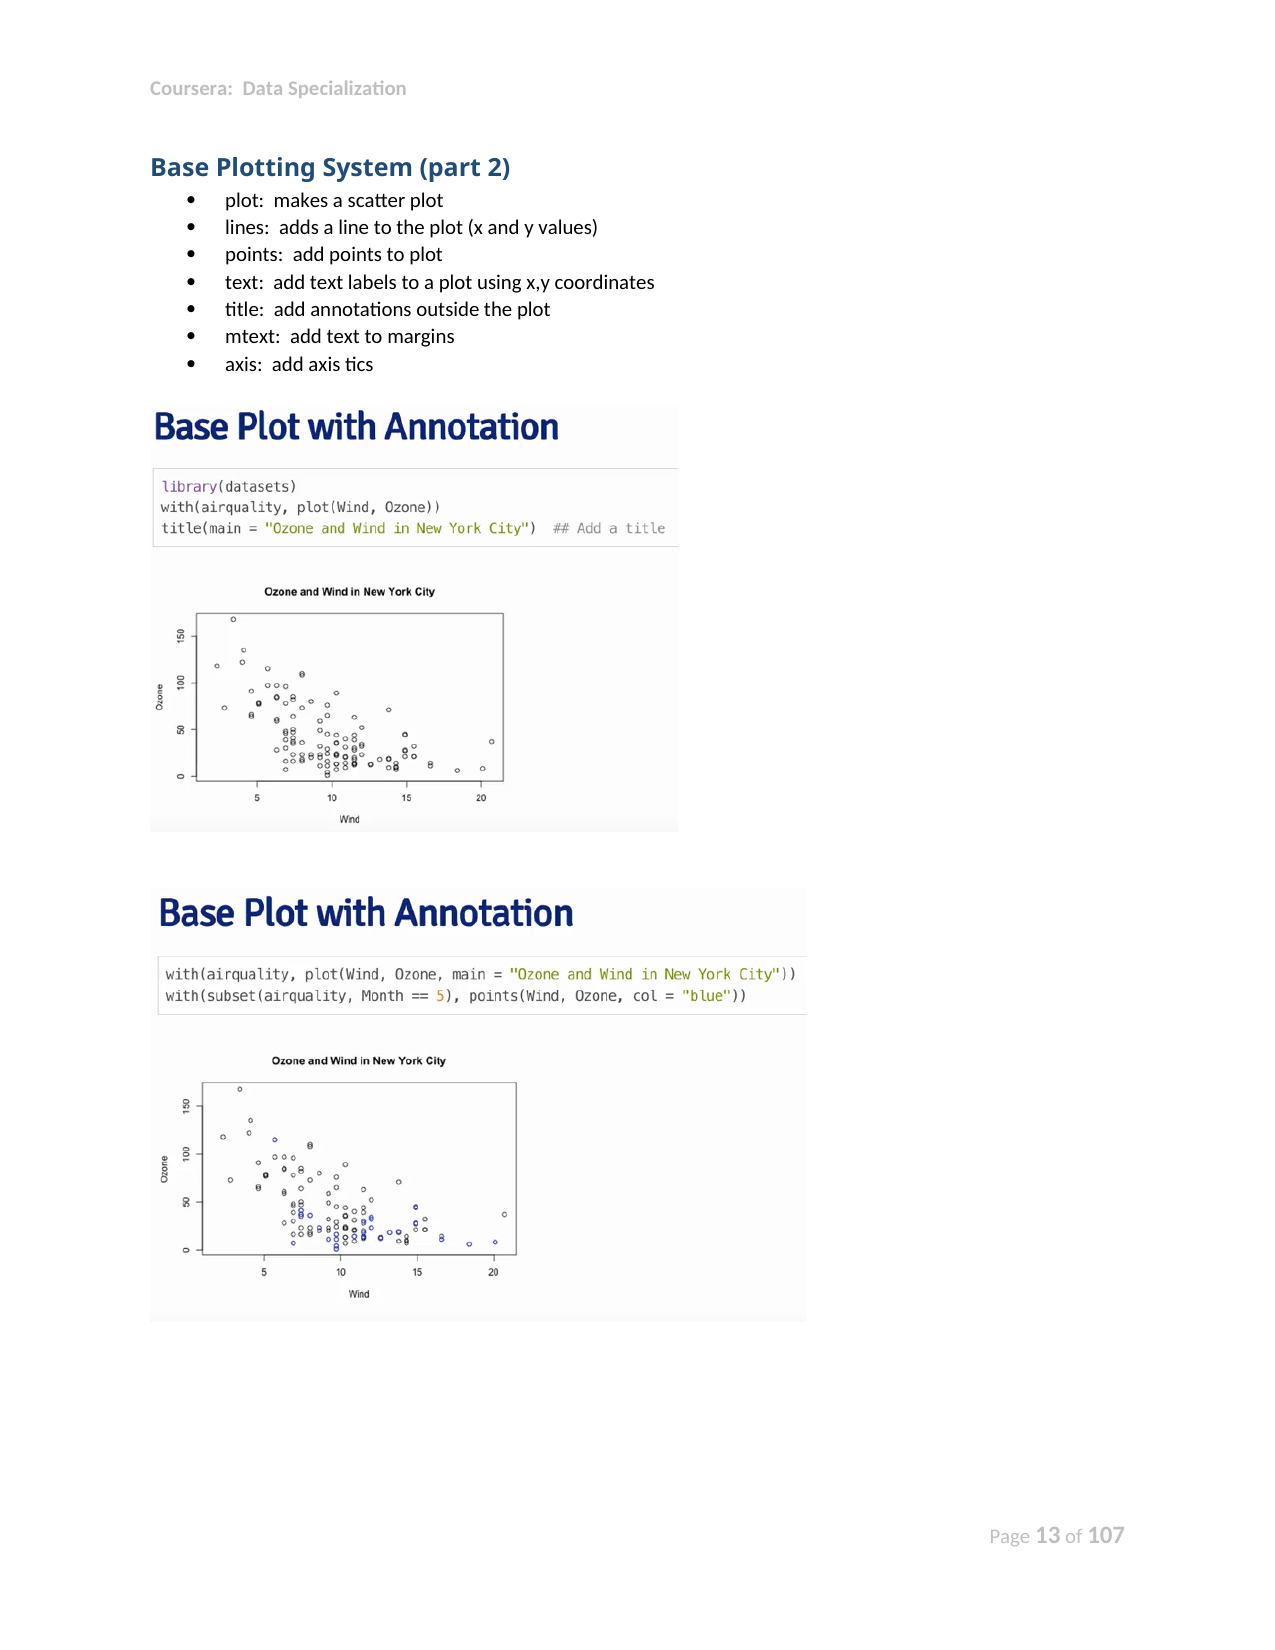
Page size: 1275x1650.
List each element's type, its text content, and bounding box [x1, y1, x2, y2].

list points: add points to plot [187, 242, 1125, 267]
subtitle Base Plotting System (part 2) [150, 150, 1125, 184]
list mtext: add text to margins [187, 324, 1125, 349]
list plot: makes a scatter plot [187, 187, 1125, 212]
picture [150, 888, 807, 1322]
list text: add text labels to a plot using x,y coordinates [187, 269, 1125, 294]
list lines: adds a line to the plot (x and y values) [187, 214, 1125, 239]
list title: add annotations outside the plot [187, 296, 1125, 322]
picture [150, 406, 679, 832]
list axis: add axis tics [187, 351, 1125, 377]
